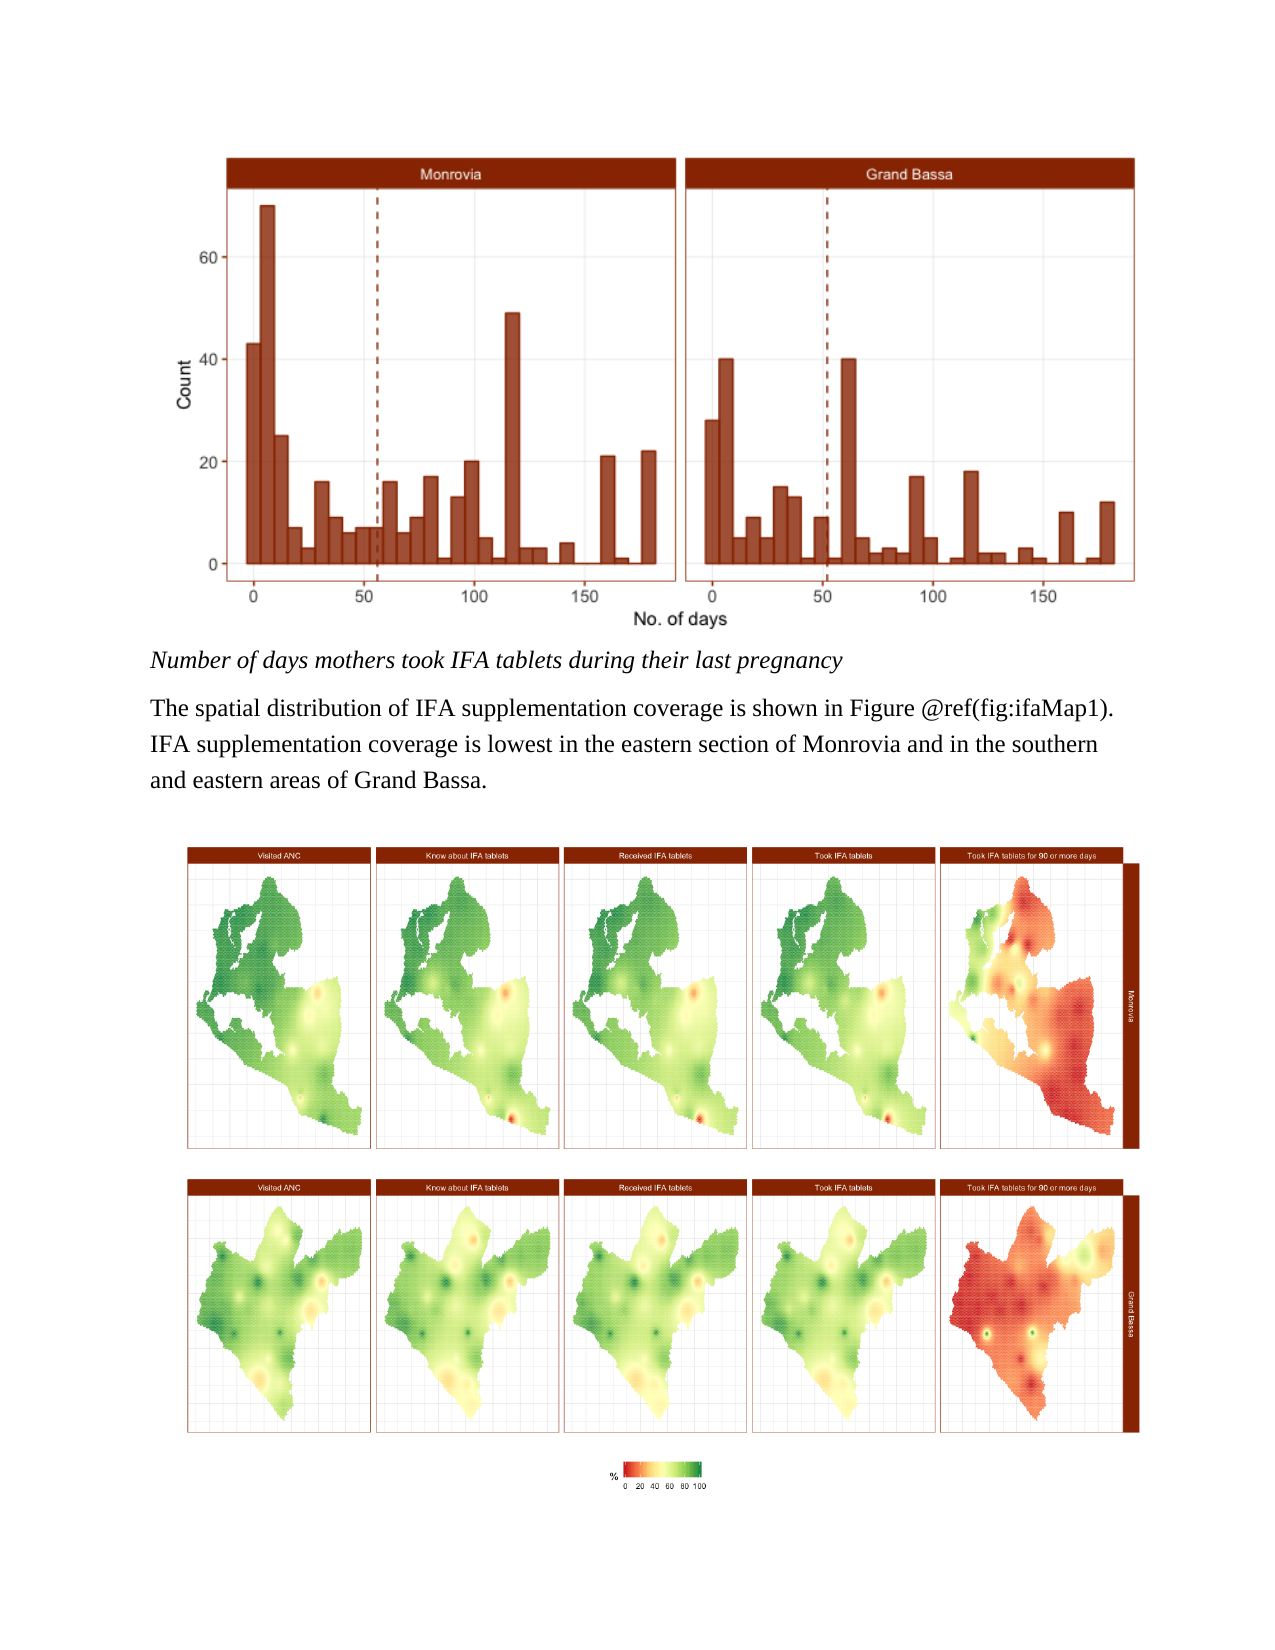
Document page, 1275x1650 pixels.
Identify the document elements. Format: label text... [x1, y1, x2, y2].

picture [168, 150, 1144, 638]
text Number of days mothers took IFA tablets during their last pregnancy [150, 645, 1125, 673]
picture [168, 842, 1144, 1168]
picture [168, 1174, 1144, 1500]
text The spatial distribution of IFA supplementation coverage is shown in Figure @ref(fig:ifaMap1). IFA supplementation coverage is lowest in the eastern section of Monrovia and in the southern and eastern areas of Grand Bassa. [150, 693, 1125, 794]
